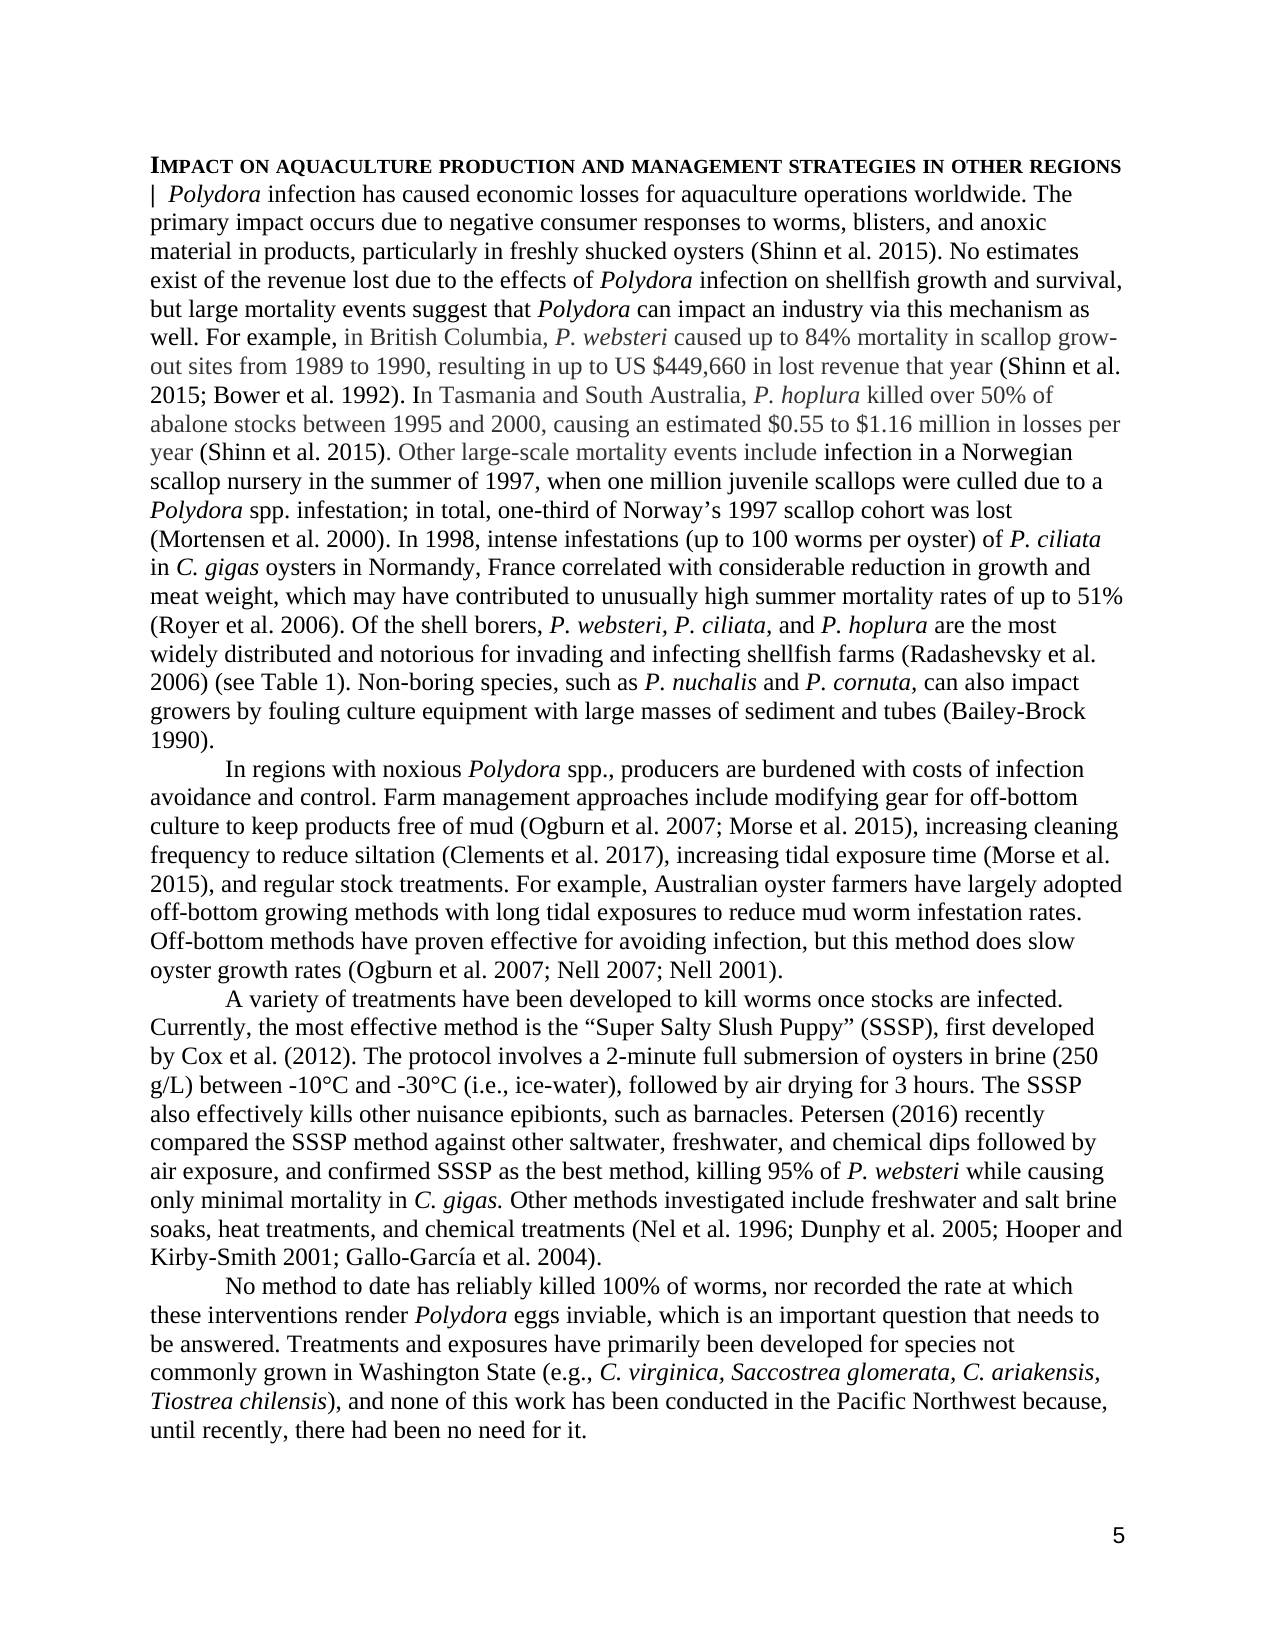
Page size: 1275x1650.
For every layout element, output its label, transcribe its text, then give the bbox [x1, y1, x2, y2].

text In regions with noxious Polydora spp., producers are burdened with costs of infection avoidance and control. Farm management approaches include modifying gear for off-bottom culture to keep products free of mud (Ogburn et al. 2007; Morse et al. 2015), increasing cleaning frequency to reduce siltation (Clements et al. 2017), increasing tidal exposure time (Morse et al. 2015), and regular stock treatments. For example, Australian oyster farmers have largely adopted off-bottom growing methods with long tidal exposures to reduce mud worm infestation rates. Off-bottom methods have proven effective for avoiding infection, but this method does slow oyster growth rates (Ogburn et al. 2007; Nell 2007; Nell 2001). [150, 754, 1125, 984]
text No method to date has reliably killed 100% of worms, nor recorded the rate at which these interventions render Polydora eggs inviable, which is an important question that needs to be answered. Treatments and exposures have primarily been developed for species not commonly grown in Washington State (e.g., C. virginica, Saccostrea glomerata, C. ariakensis, Tiostrea chilensis), and none of this work has been conducted in the Pacific Northwest because, until recently, there had been no need for it. [150, 1271, 1125, 1444]
text A variety of treatments have been developed to kill worms once stocks are infected. Currently, the most effective method is the “Super Salty Slush Puppy” (SSSP), first developed by Cox et al. (2012). The protocol involves a 2-minute full submersion of oysters in brine (250 g/L) between -10°C and -30°C (i.e., ice-water), followed by air drying for 3 hours. The SSSP also effectively kills other nuisance epibionts, such as barnacles. Petersen (2016) recently compared the SSSP method against other saltwater, freshwater, and chemical dips followed by air exposure, and confirmed SSSP as the best method, killing 95% of P. websteri while causing only minimal mortality in C. gigas. Other methods investigated include freshwater and salt brine soaks, heat treatments, and chemical treatments (Nel et al. 1996; Dunphy et al. 2005; Hooper and Kirby-Smith 2001; Gallo-García et al. 2004). [150, 984, 1125, 1271]
text Impact on aquaculture production and management strategies in other regions | Polydora infection has caused economic losses for aquaculture operations worldwide. The primary impact occurs due to negative consumer responses to worms, blisters, and anoxic material in products, particularly in freshly shucked oysters (Shinn et al. 2015). No estimates exist of the revenue lost due to the effects of Polydora infection on shellfish growth and survival, but large mortality events suggest that Polydora can impact an industry via this mechanism as well. For example, in British Columbia, P. websteri caused up to 84% mortality in scallop grow-out sites from 1989 to 1990, resulting in up to US $449,660 in lost revenue that year (Shinn et al. 2015; Bower et al. 1992). In Tasmania and South Australia, P. hoplura killed over 50% of abalone stocks between 1995 and 2000, causing an estimated $0.55 to $1.16 million in losses per year (Shinn et al. 2015). Other large-scale mortality events include infection in a Norwegian scallop nursery in the summer of 1997, when one million juvenile scallops were culled due to a Polydora spp. infestation; in total, one-third of Norway’s 1997 scallop cohort was lost (Mortensen et al. 2000). In 1998, intense infestations (up to 100 worms per oyster) of P. ciliata in C. gigas oysters in Normandy, France correlated with considerable reduction in growth and meat weight, which may have contributed to unusually high summer mortality rates of up to 51% (Royer et al. 2006). Of the shell borers, P. websteri, P. ciliata, and P. hoplura are the most widely distributed and notorious for invading and infecting shellfish farms (Radashevsky et al. 2006) (see Table 1). Non-boring species, such as P. nuchalis and P. cornuta, can also impact growers by fouling culture equipment with large masses of sediment and tubes (Bailey-Brock 1990). [150, 150, 1125, 754]
